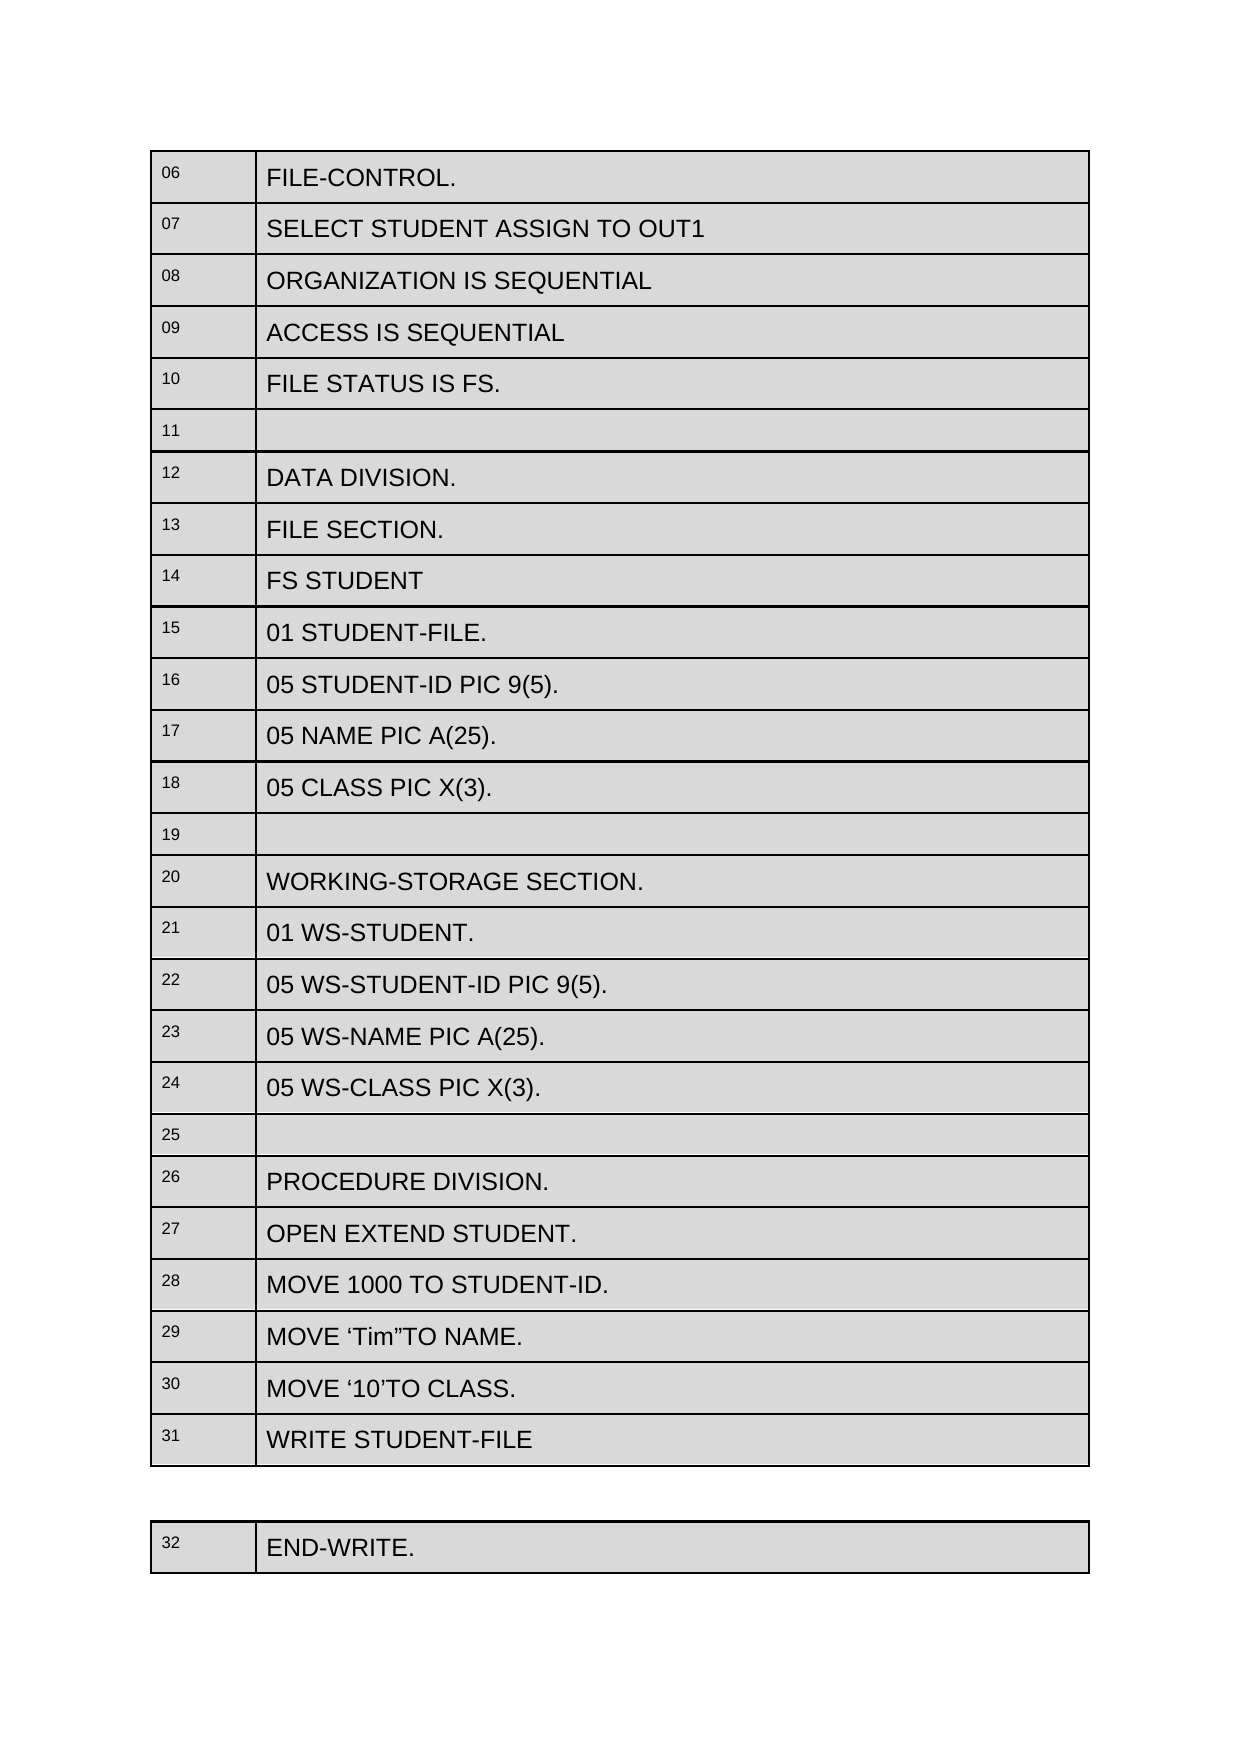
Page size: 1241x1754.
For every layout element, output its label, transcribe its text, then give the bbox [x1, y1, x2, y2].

table_cell 17 [152, 711, 255, 760]
table_cell 05 WS-CLASS PIC X(3). [257, 1063, 1088, 1112]
table_cell 21 [152, 908, 255, 957]
table_cell 05 CLASS PIC X(3). [257, 763, 1088, 812]
table_cell 24 [152, 1063, 255, 1112]
table_cell 29 [152, 1312, 255, 1361]
table_cell WRITE STUDENT-FILE [257, 1415, 1088, 1464]
table_cell SELECT STUDENT ASSIGN TO OUT1 [257, 204, 1088, 253]
table_cell 05 WS-STUDENT-ID PIC 9(5). [257, 960, 1088, 1009]
table_cell 15 [152, 608, 255, 657]
table_cell 01 STUDENT-FILE. [257, 608, 1088, 657]
table_cell 10 [152, 359, 255, 408]
table_cell 01 WS-STUDENT. [257, 908, 1088, 957]
table_cell 16 [152, 659, 255, 709]
table_cell 05 STUDENT-ID PIC 9(5). [257, 659, 1088, 709]
table_cell 12 [152, 453, 255, 502]
table_cell WORKING-STORAGE SECTION. [257, 856, 1088, 906]
table_cell 27 [152, 1208, 255, 1258]
table_cell [257, 1115, 1088, 1154]
table_cell PROCEDURE DIVISION. [257, 1157, 1088, 1206]
table_cell 11 [152, 410, 255, 450]
table_cell 05 NAME PIC A(25). [257, 711, 1088, 760]
table_cell 19 [152, 814, 255, 854]
table_header END-WRITE. [257, 1523, 1088, 1572]
table_cell 20 [152, 856, 255, 906]
table_cell 14 [152, 556, 255, 605]
table_header 32 [152, 1523, 255, 1572]
table_cell 30 [152, 1363, 255, 1413]
table_cell 05 WS-NAME PIC A(25). [257, 1011, 1088, 1061]
table_cell 07 [152, 204, 255, 253]
table_cell 22 [152, 960, 255, 1009]
table_header FILE-CONTROL. [257, 152, 1088, 202]
table_cell OPEN EXTEND STUDENT. [257, 1208, 1088, 1258]
table_cell DATA DIVISION. [257, 453, 1088, 502]
table_cell 18 [152, 763, 255, 812]
table_cell [257, 410, 1088, 450]
table_cell 28 [152, 1260, 255, 1309]
table_cell MOVE 1000 TO STUDENT-ID. [257, 1260, 1088, 1309]
table_cell MOVE ‘Tim”TO NAME. [257, 1312, 1088, 1361]
table_cell MOVE ‘10’TO CLASS. [257, 1363, 1088, 1413]
table_cell [257, 814, 1088, 854]
table_cell 23 [152, 1011, 255, 1061]
table_cell 08 [152, 255, 255, 305]
table_cell FS STUDENT [257, 556, 1088, 605]
table_cell 09 [152, 307, 255, 357]
table_cell 31 [152, 1415, 255, 1464]
table_cell 25 [152, 1115, 255, 1154]
table_cell FILE SECTION. [257, 504, 1088, 554]
table_cell 26 [152, 1157, 255, 1206]
table_header 06 [152, 152, 255, 202]
table_cell FILE STATUS IS FS. [257, 359, 1088, 408]
table_cell 13 [152, 504, 255, 554]
table_cell ORGANIZATION IS SEQUENTIAL [257, 255, 1088, 305]
table_cell ACCESS IS SEQUENTIAL [257, 307, 1088, 357]
